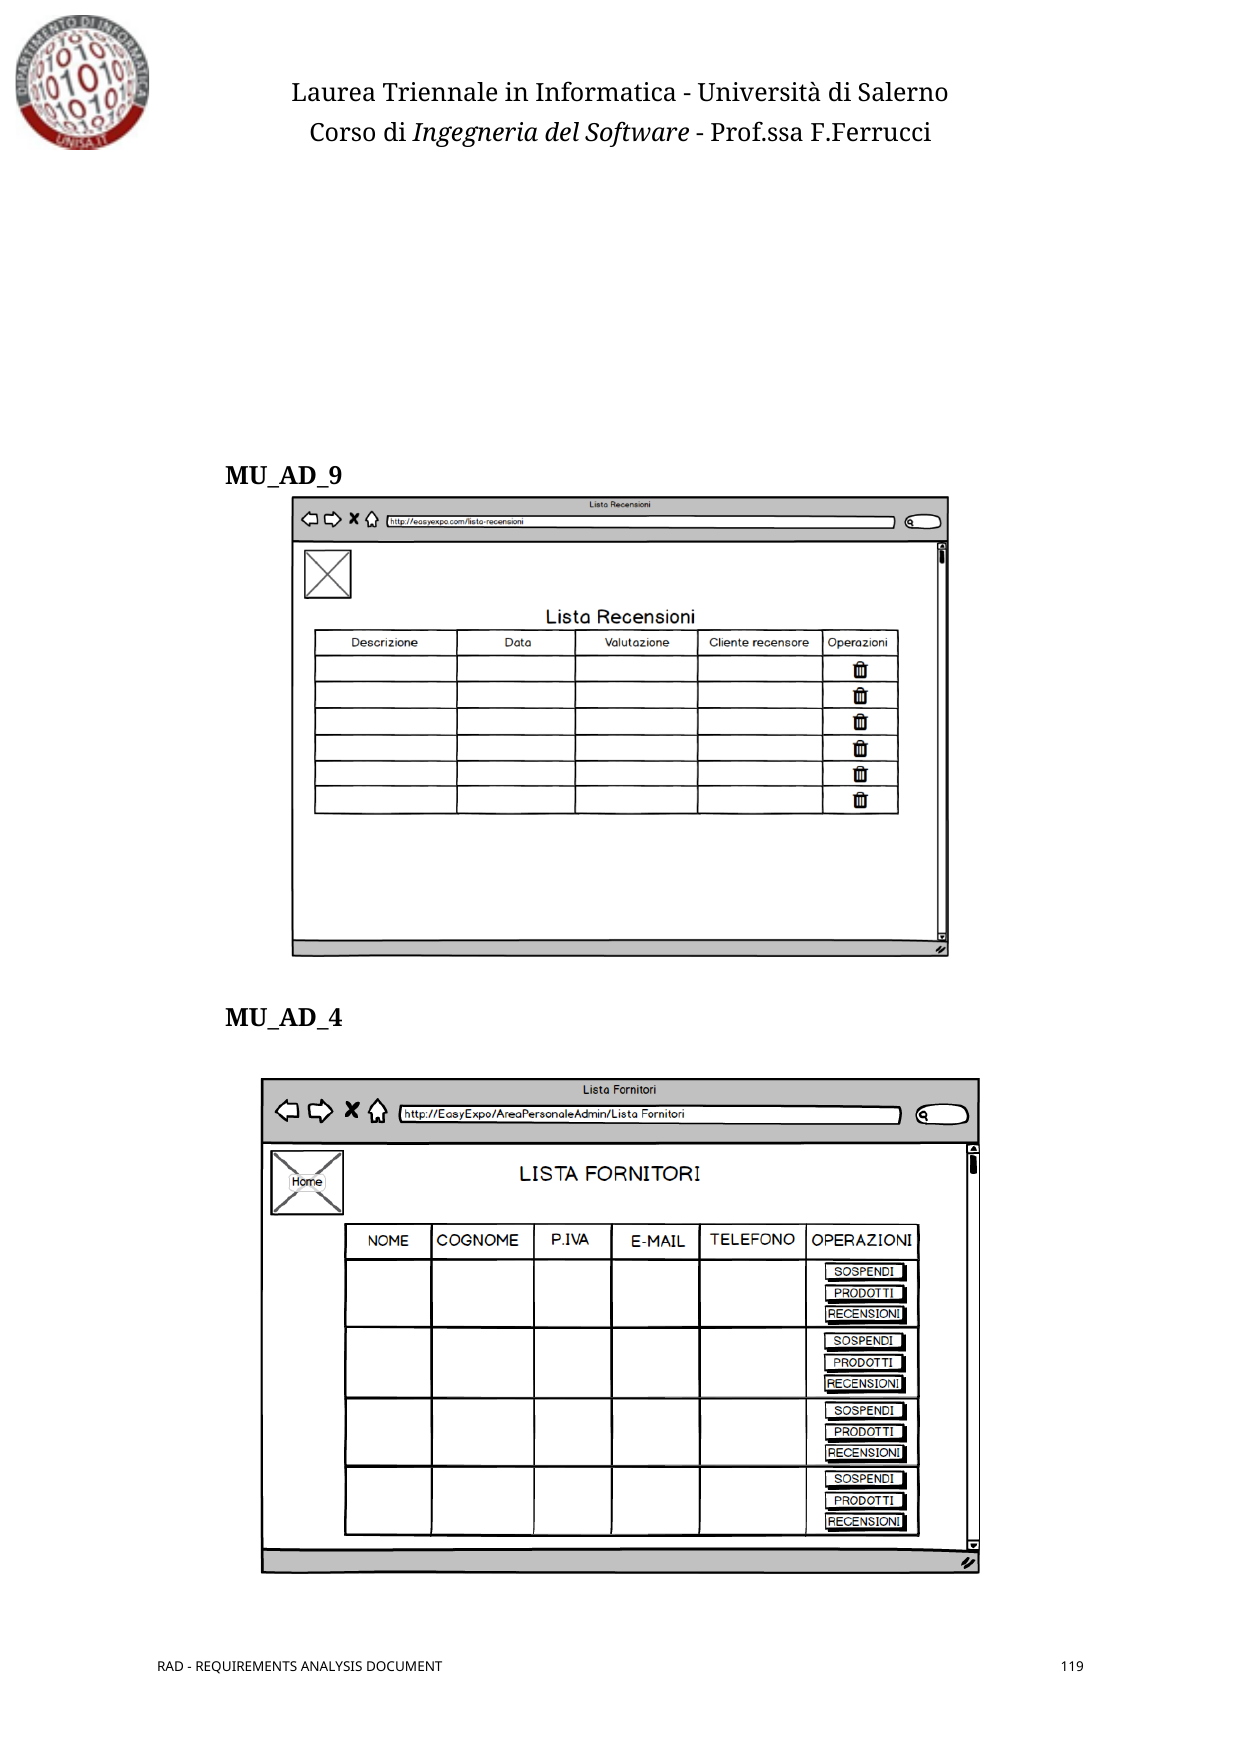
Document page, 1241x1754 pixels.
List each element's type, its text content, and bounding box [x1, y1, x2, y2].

text MU_AD_9 [150, 458, 1090, 492]
picture [15, 15, 150, 150]
text MU_AD_4 [150, 1000, 1090, 1034]
picture [260, 1078, 980, 1574]
picture [291, 496, 949, 957]
